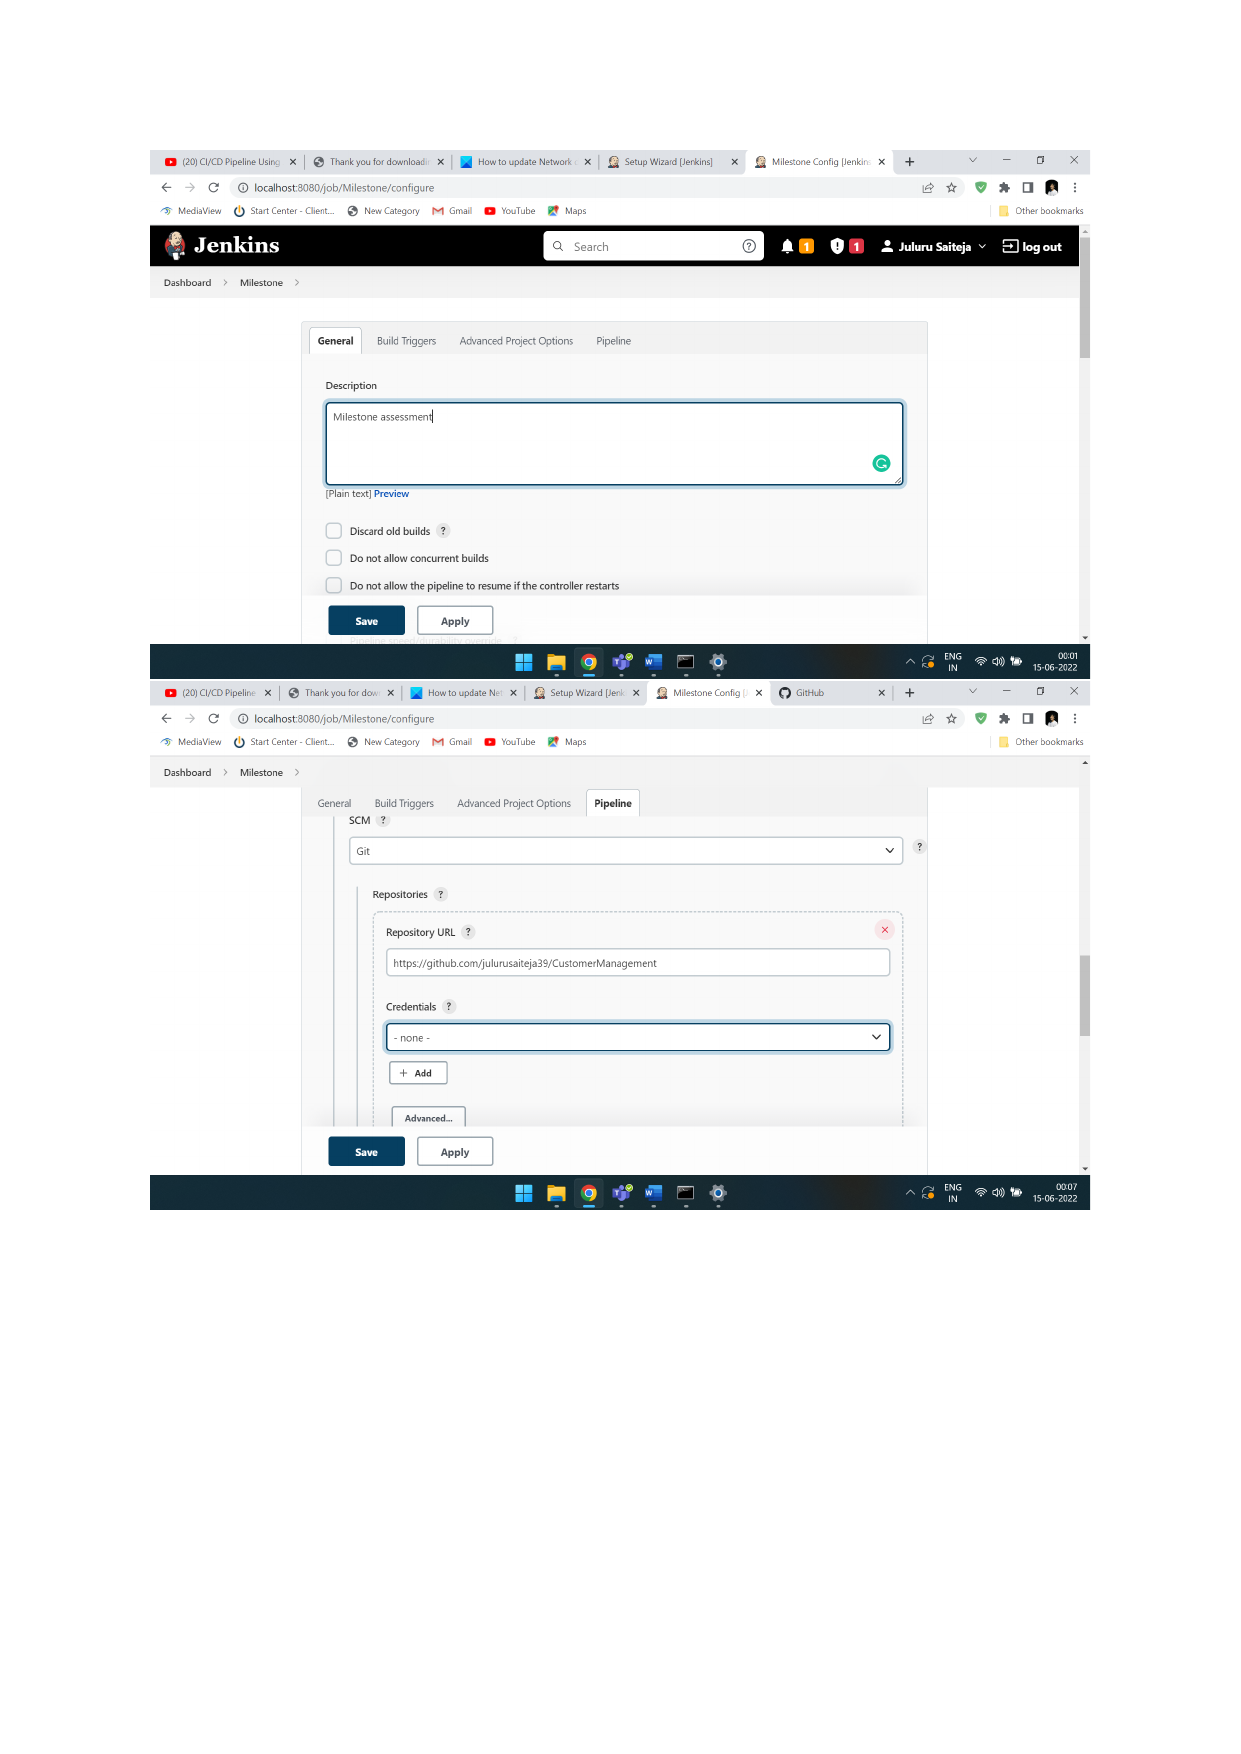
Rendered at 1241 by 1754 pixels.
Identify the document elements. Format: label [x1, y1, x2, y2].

picture [150, 681, 1091, 1210]
picture [150, 150, 1091, 679]
